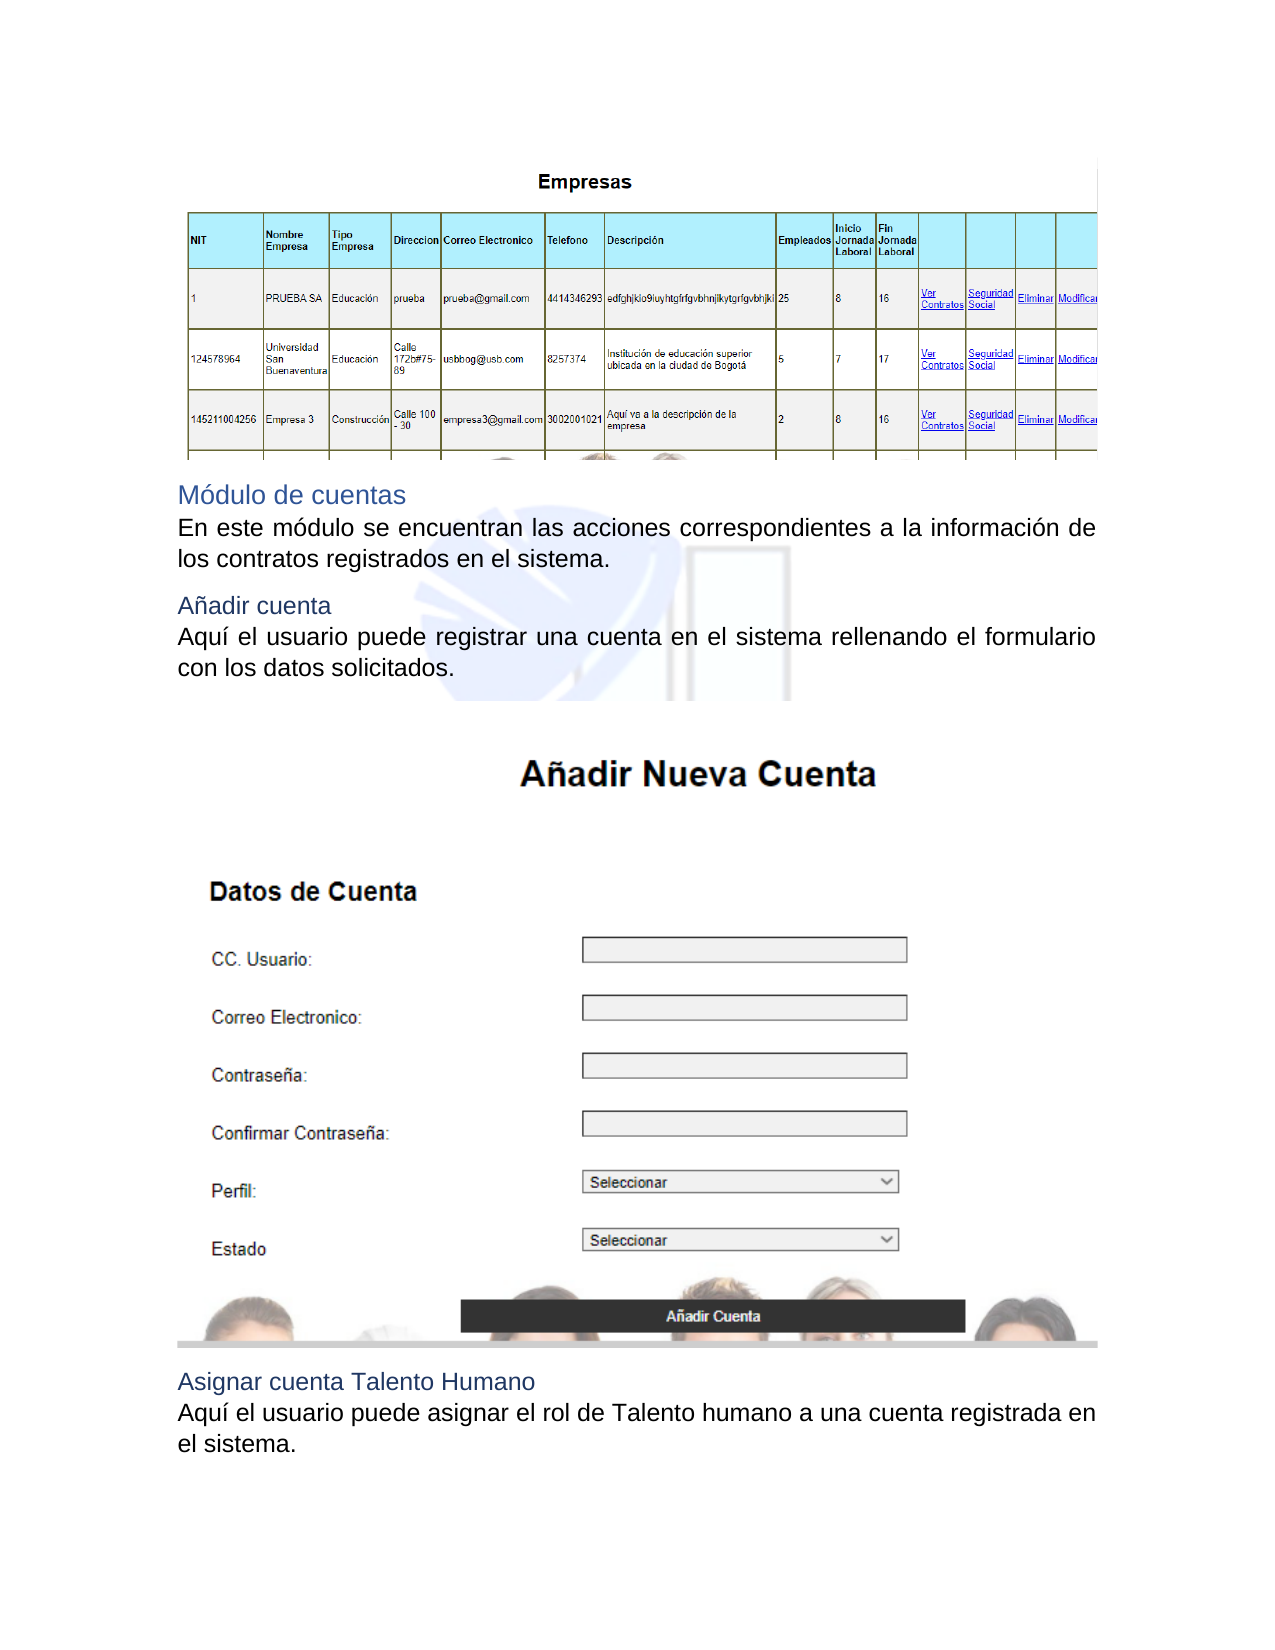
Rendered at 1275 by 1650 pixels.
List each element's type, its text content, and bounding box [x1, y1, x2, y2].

subtitle Módulo de cuentas [177, 479, 1098, 510]
text Aquí el usuario puede registrar una cuenta en el sistema rellenando el formulario con los datos solicitados. [177, 622, 1098, 682]
text Aquí el usuario puede asignar el rol de Talento humano a una cuenta registrada en el sistema. [177, 1397, 1098, 1457]
subtitle Asignar cuenta Talento Humano [177, 1366, 1098, 1395]
subtitle Añadir cuenta [177, 591, 1098, 620]
text En este módulo se encuentran las acciones correspondientes a la información de los contratos registrados en el sistema. [177, 513, 1098, 572]
picture [177, 701, 1098, 1348]
picture [177, 147, 1098, 460]
